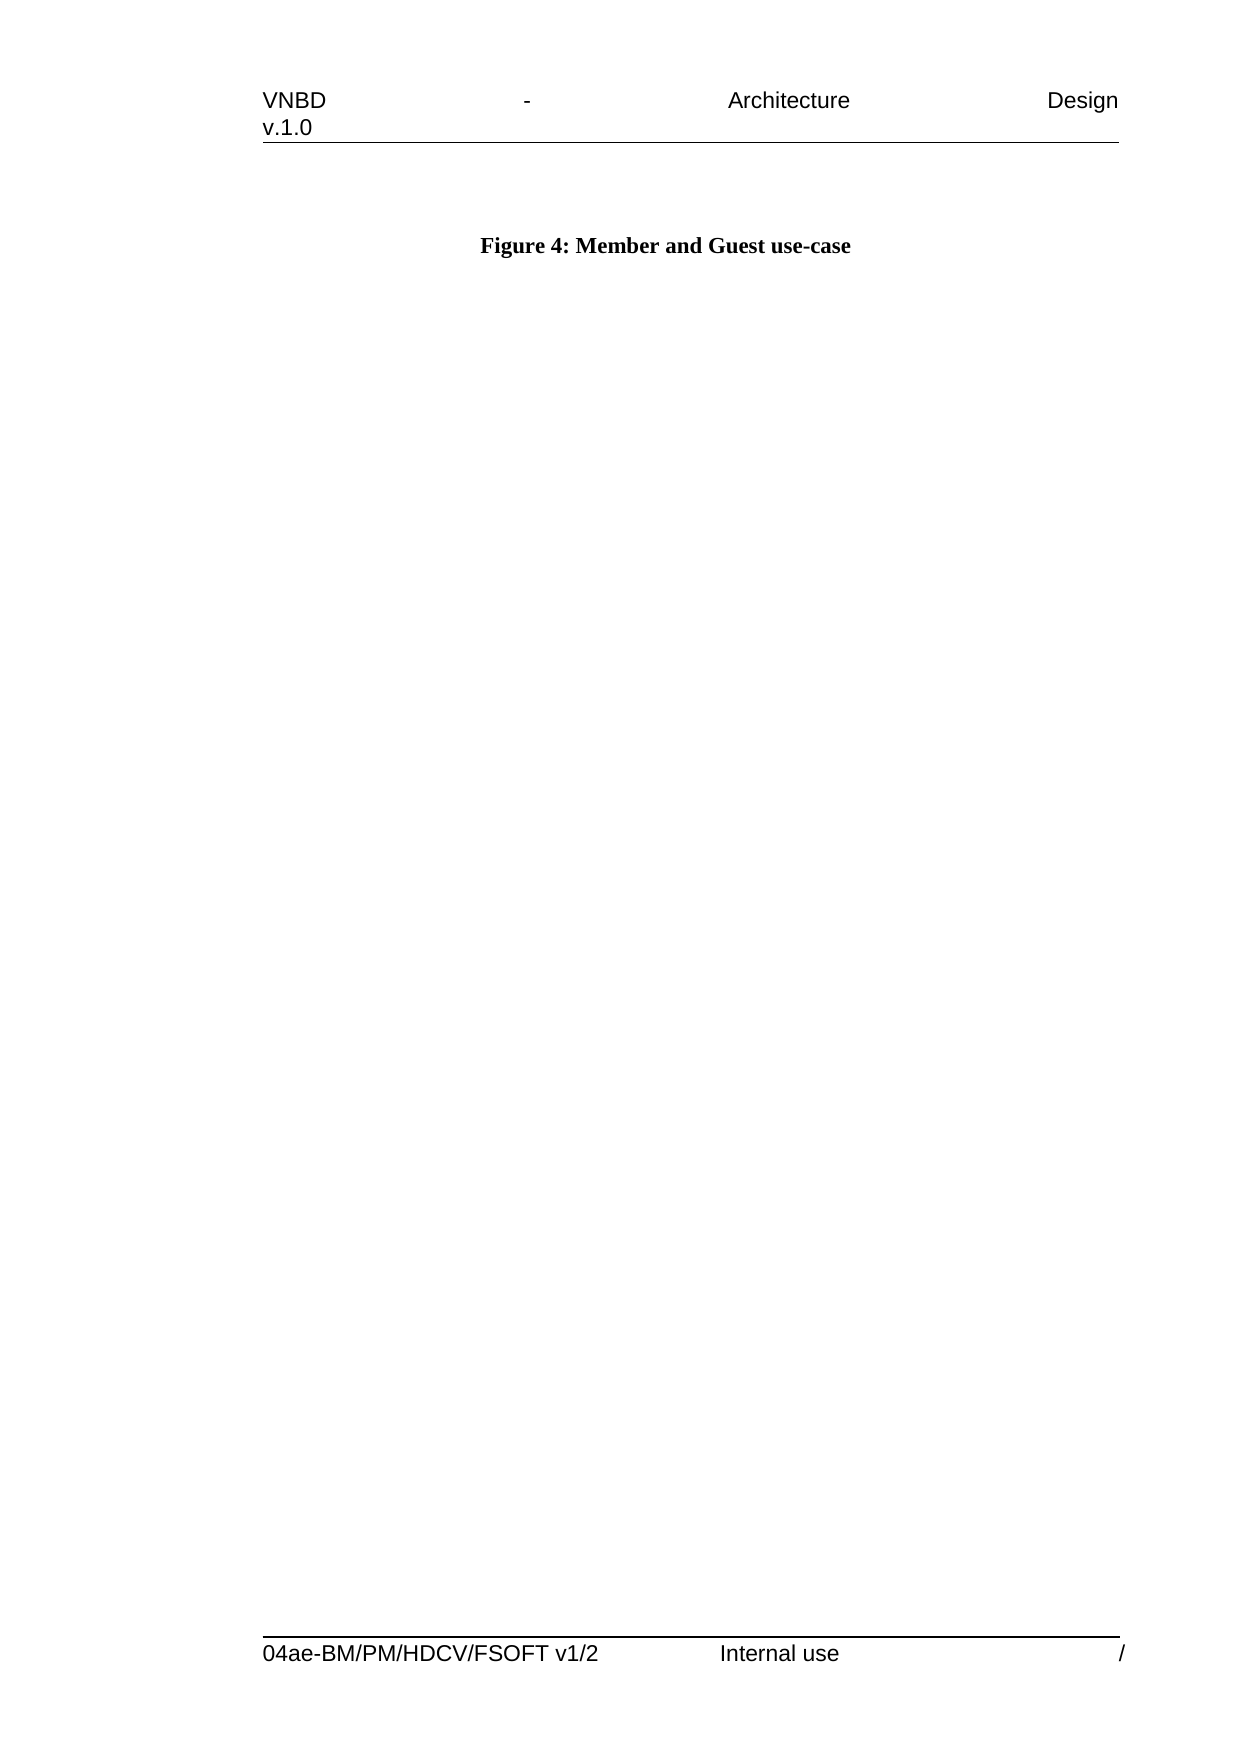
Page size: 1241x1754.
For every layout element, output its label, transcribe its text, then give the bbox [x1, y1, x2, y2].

text Figure 4: Member and Guest use-case [262, 232, 1120, 258]
